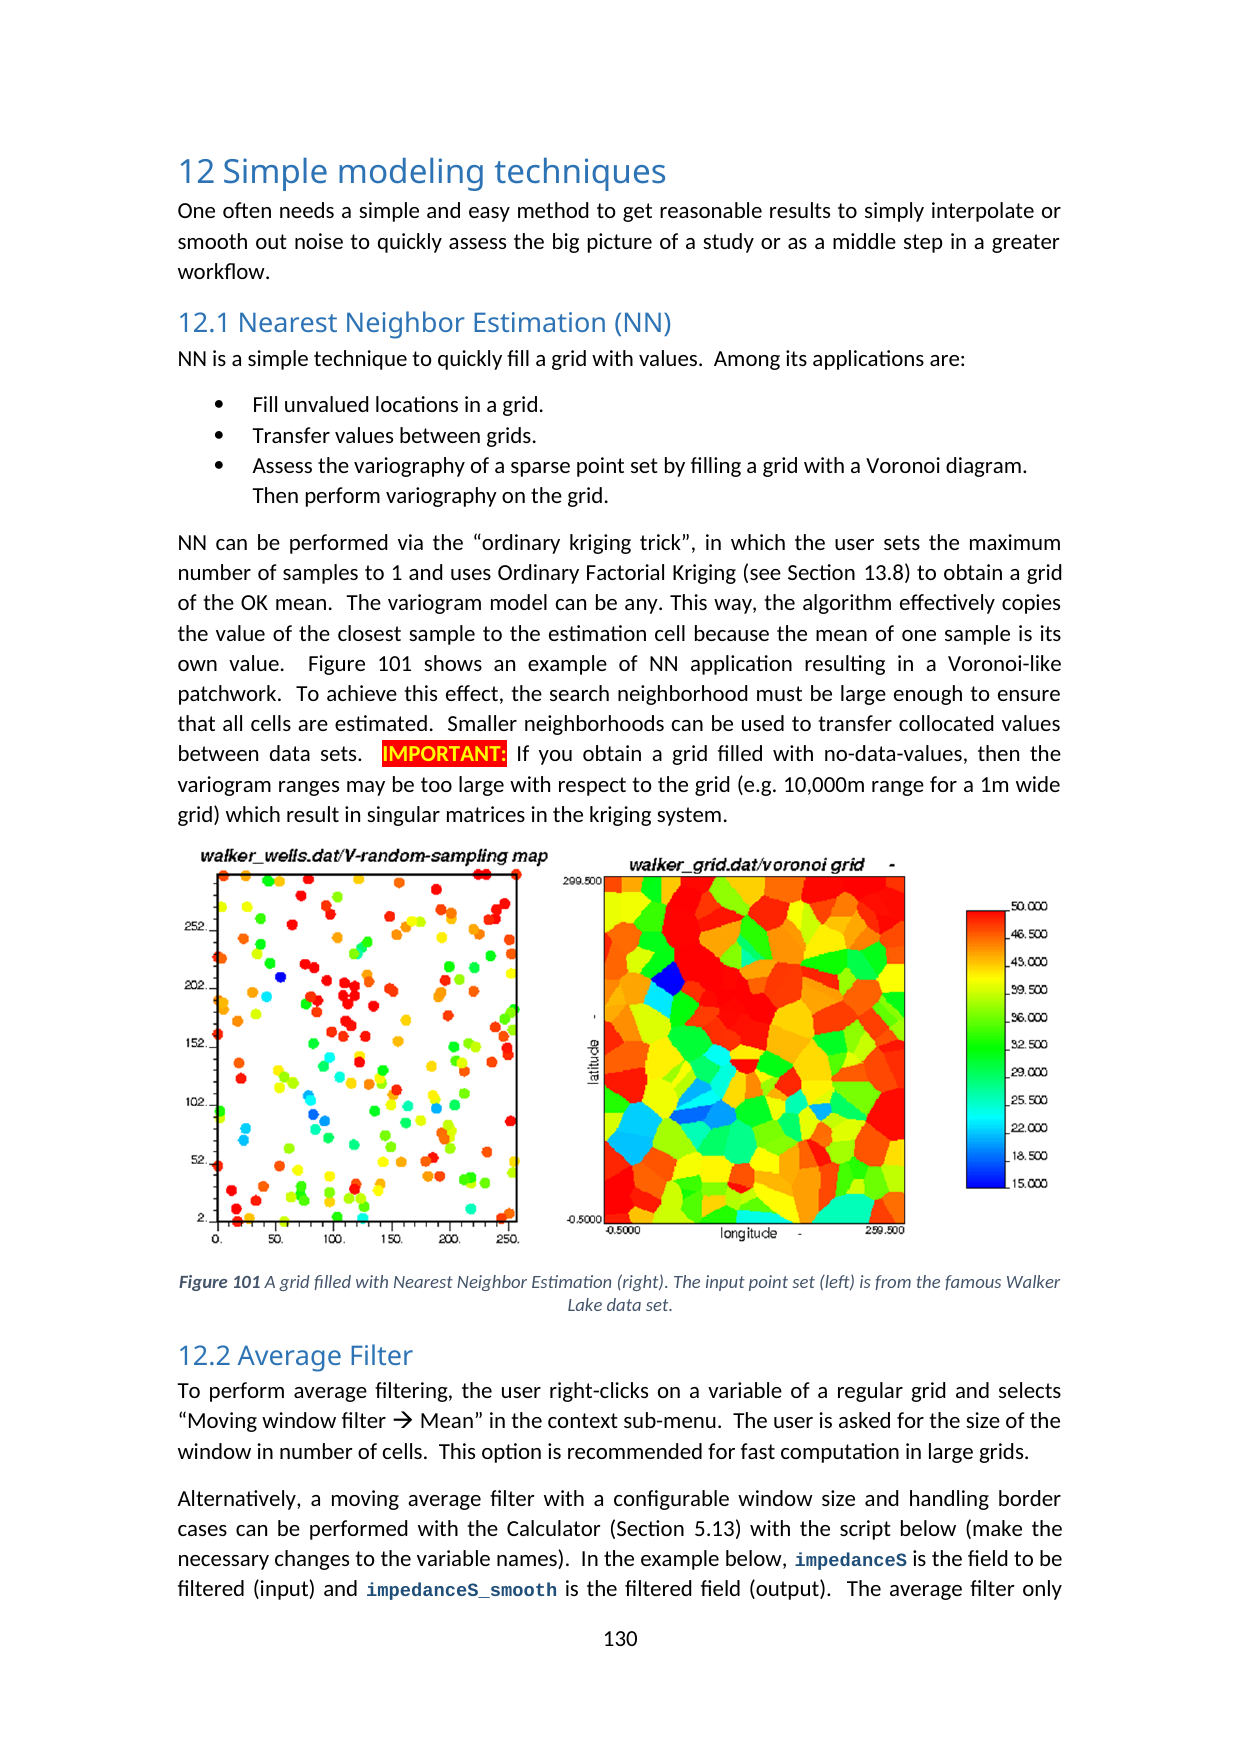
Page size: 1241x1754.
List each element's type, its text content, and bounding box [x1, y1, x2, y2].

text Figure 101 A grid filled with Nearest Neighbor Estimation (right). The input point set (left) is from the famous Walker Lake data set. [177, 1270, 1063, 1316]
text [177, 1484, 1063, 1602]
text To perform average filtering, the user right-clicks on a variable of a regular grid and selects “Moving window filter Mean” in the context sub-menu. The user is asked for the size of the window in number of cells. This option is recommended for fast computation in large grids. [177, 1376, 1063, 1465]
list Assess the variography of a sparse point set by filling a grid with a Voronoi diagram. Then perform variography on the grid. [215, 451, 1063, 509]
text NN can be performed via the “ordinary kriging trick”, in which the user sets the maximum number of samples to 1 and uses Ordinary Factorial Kriging (see Section 13.8) to obtain a grid of the OK mean. The variogram model can be any. This way, the algorithm effectively copies the value of the closest sample to the estimation cell because the mean of one sample is its own value. Figure 101 shows an example of NN application resulting in a Voronoi-like patchwork. To achieve this effect, the search neighborhood must be large enough to ensure that all cells are estimated. Smaller neighborhoods can be used to transfer collocated values between data sets. IMPORTANT: If you obtain a grid filled with no-data-values, then the variogram ranges may be too large with respect to the grid (e.g. 10,000m range for a 1m wide grid) which result in singular matrices in the kriging system. [177, 528, 1063, 828]
subtitle Simple modeling techniques [177, 148, 1063, 193]
list Transfer values between grids. [215, 421, 1063, 449]
picture [177, 846, 1062, 1252]
list Fill unvalued locations in a grid. [215, 391, 1063, 418]
text NN is a simple technique to quickly fill a grid with values. Among its applications are: [177, 344, 1063, 372]
subtitle Average Filter [177, 1337, 1063, 1373]
subtitle Nearest Neighbor Estimation (NN) [177, 304, 1063, 341]
text One often needs a simple and easy method to get reasonable results to simply interpolate or smooth out noise to quickly assess the big picture of a study or as a middle step in a greater workflow. [177, 197, 1063, 285]
